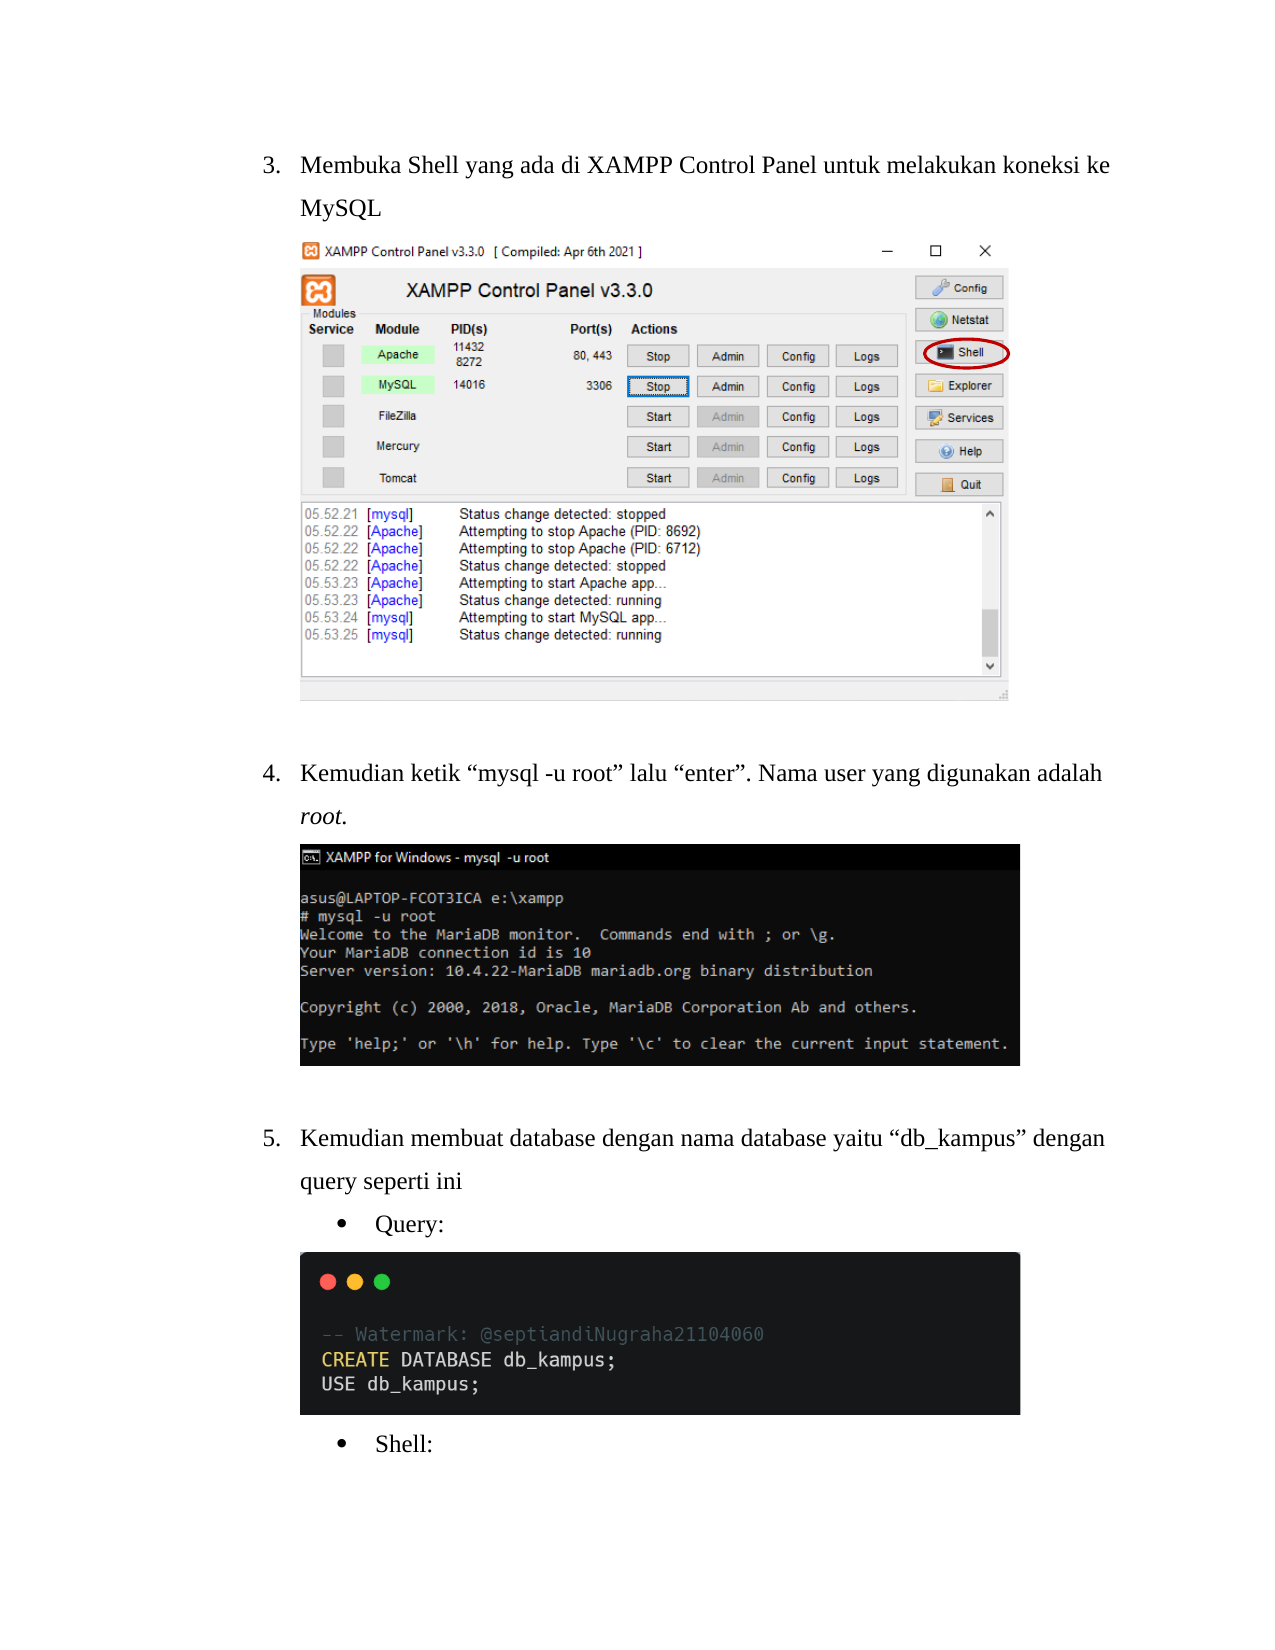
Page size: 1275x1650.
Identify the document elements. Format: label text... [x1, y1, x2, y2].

picture [927, 341, 1006, 366]
list Membuka Shell yang ada di XAMPP Control Panel untuk melakukan koneksi ke MySQL [262, 150, 1125, 222]
picture [300, 844, 1021, 1066]
list Shell: [337, 1429, 1125, 1457]
picture [300, 236, 1009, 701]
picture [300, 1252, 1021, 1415]
list Kemudian membuat database dengan nama database yaitu “db_kampus” dengan query seperti ini [262, 1123, 1125, 1195]
list Query: [337, 1209, 1125, 1238]
list Kemudian ketik “mysql -u root” lalu “enter”. Nama user yang digunakan adalah root. [262, 758, 1125, 830]
